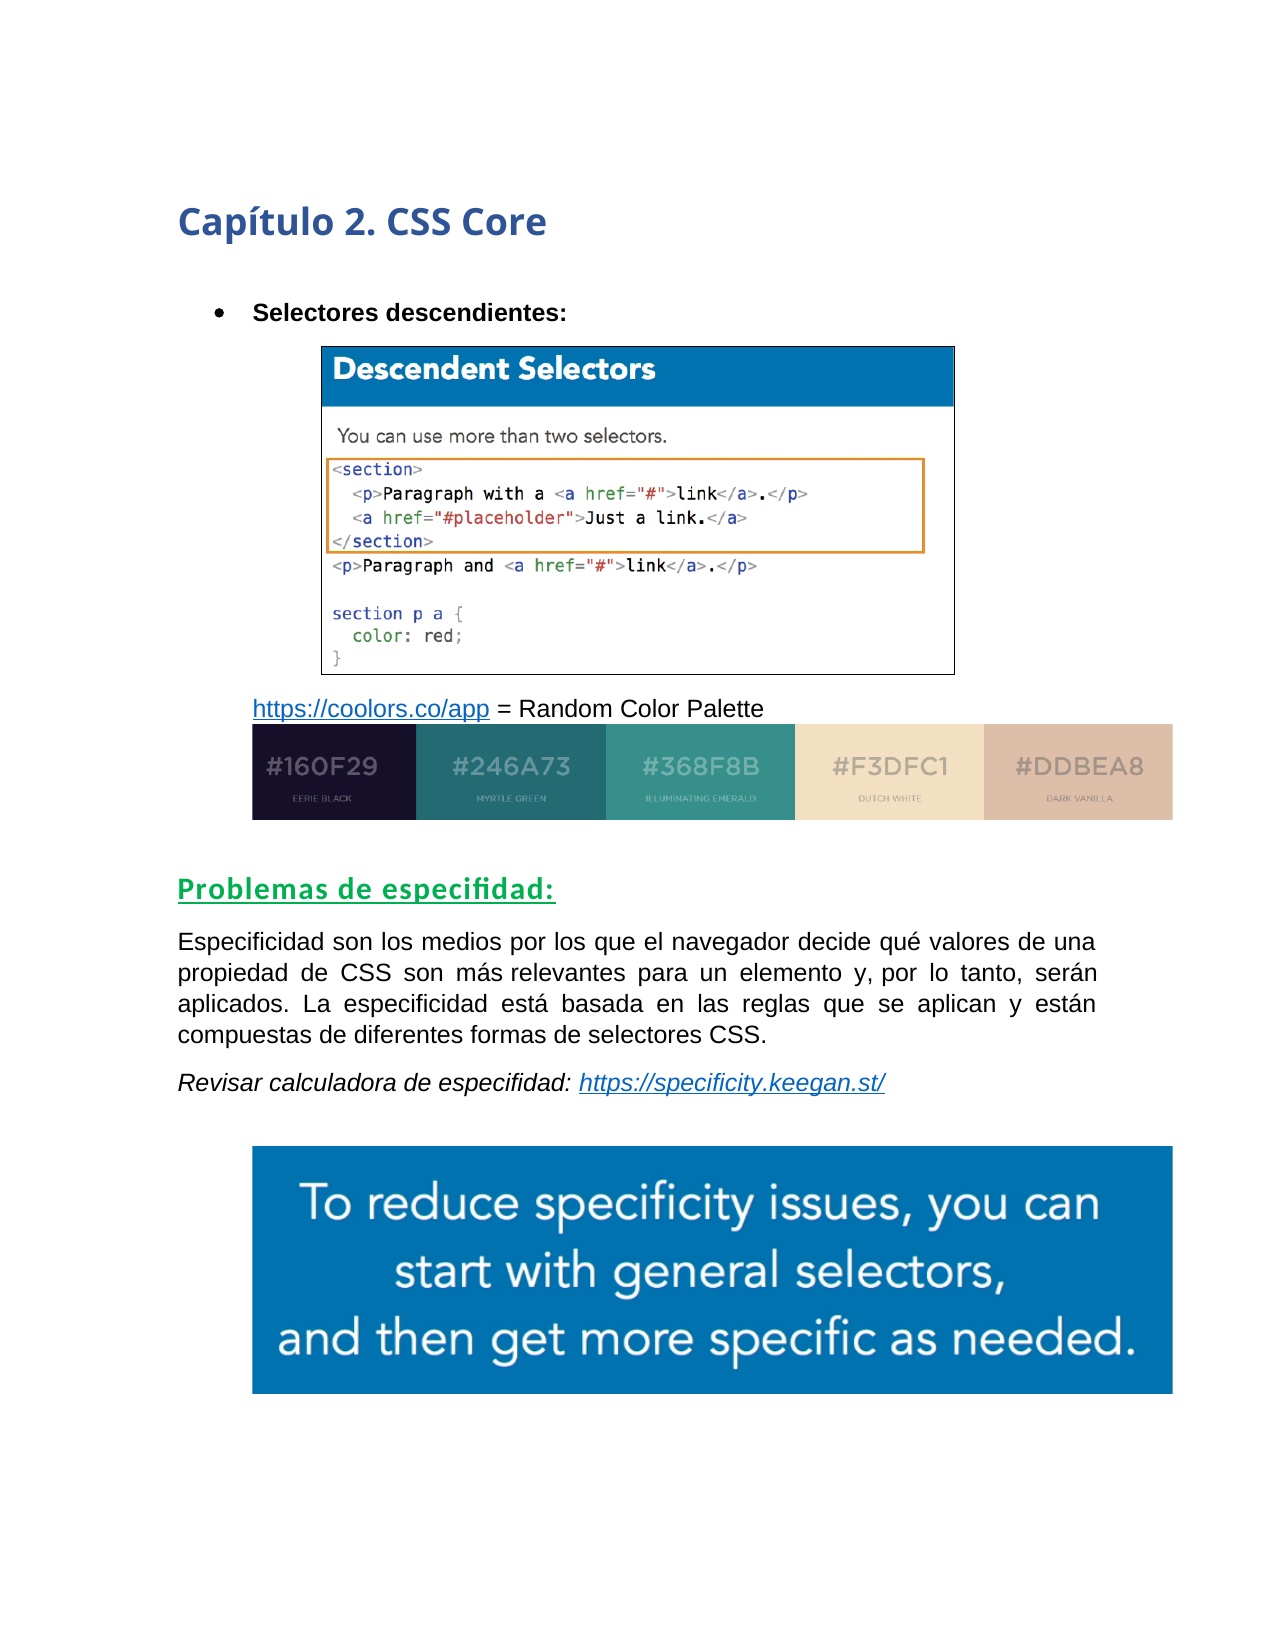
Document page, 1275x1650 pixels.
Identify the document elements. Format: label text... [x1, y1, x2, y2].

subtitle Problemas de especifidad: [177, 869, 1098, 907]
subtitle Capítulo 2. CSS Core [177, 195, 1098, 246]
list Selectores descendientes: [215, 298, 1098, 327]
picture [252, 1146, 1173, 1394]
picture [322, 407, 954, 674]
picture [322, 347, 954, 404]
list https://coolors.co/app = Random Color Palette [252, 694, 1098, 722]
picture [252, 724, 1173, 820]
text Especificidad son los medios por los que el navegador decide qué valores de una propiedad de CSS son más relevantes para un elemento y, por lo tanto, serán aplicados. La especificidad está basada en las reglas que se aplican y están compuestas de diferentes formas de selectores CSS. [177, 927, 1098, 1049]
text Revisar calculadora de especifidad: https://specificity.keegan.st/ [177, 1068, 1098, 1097]
